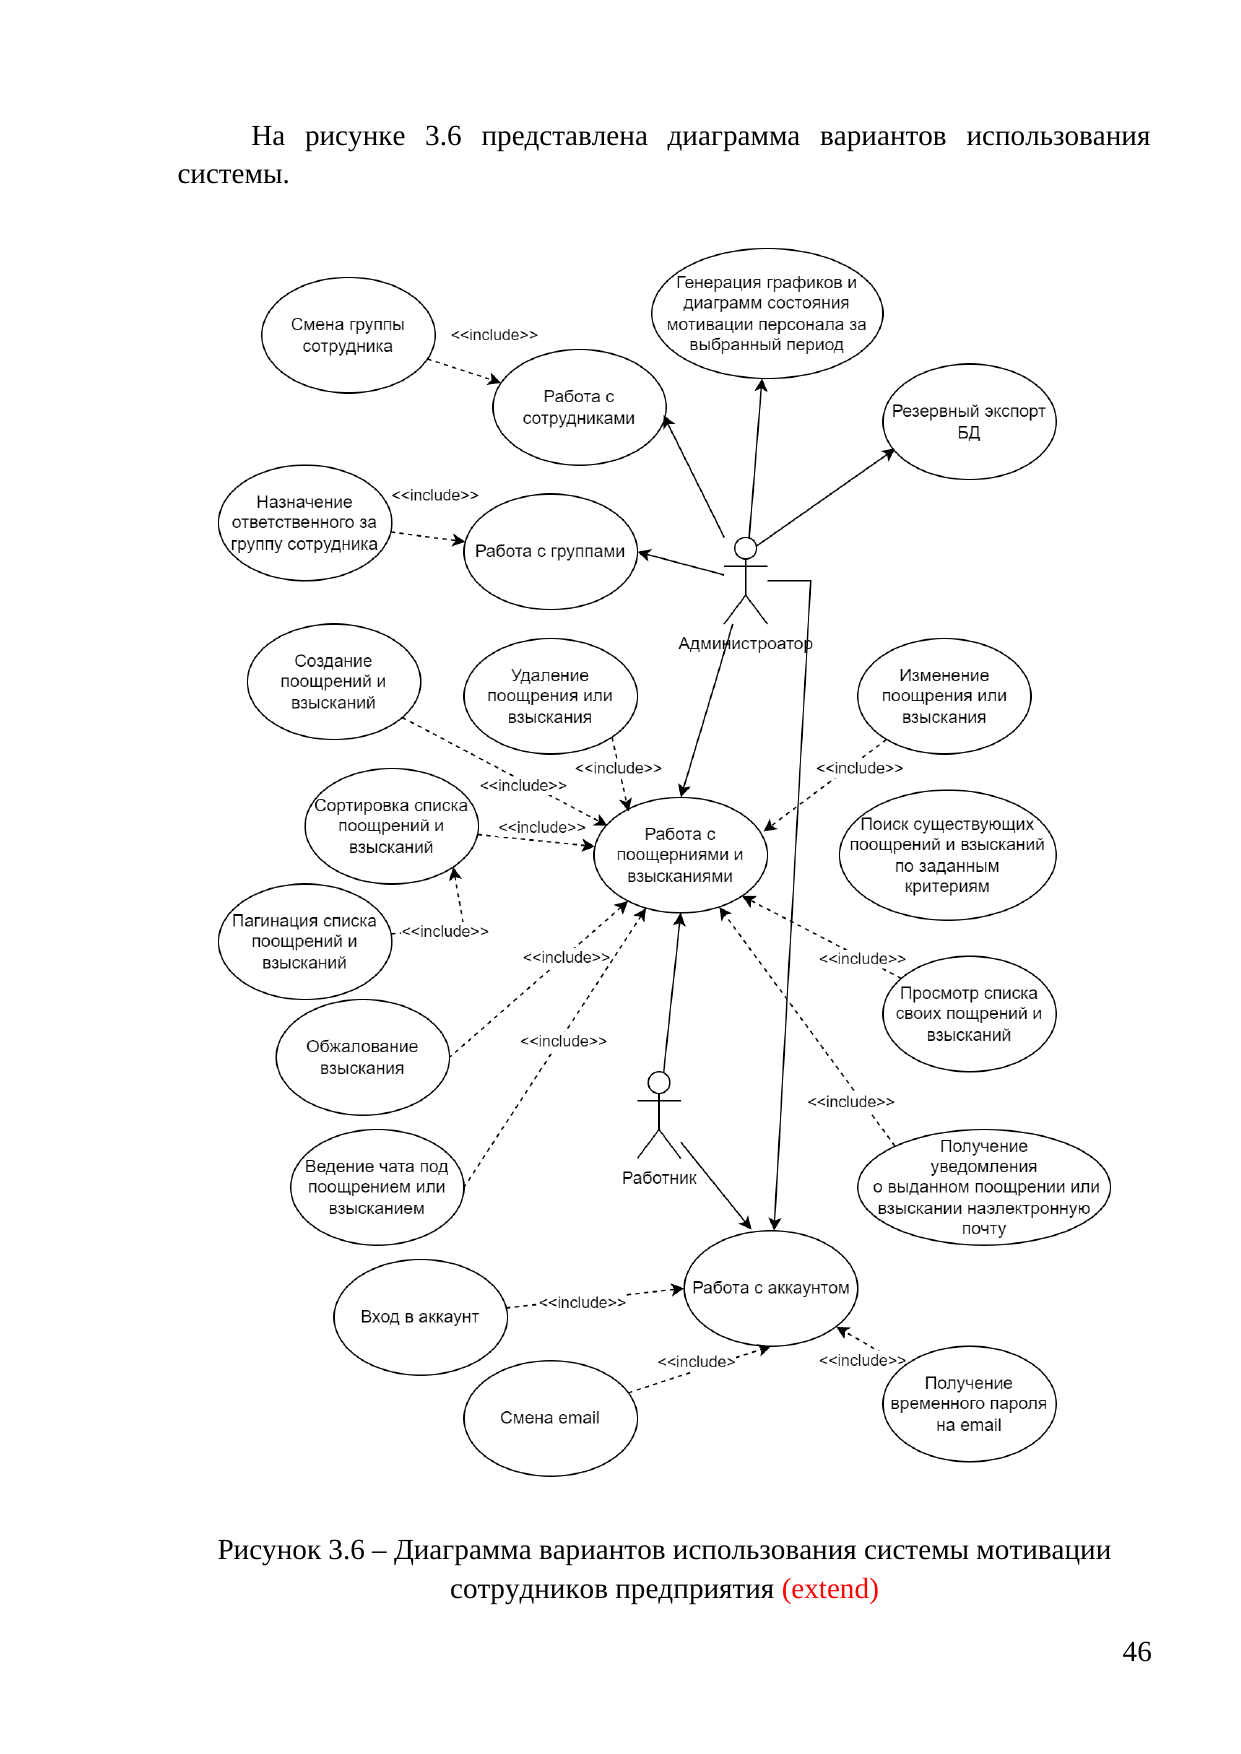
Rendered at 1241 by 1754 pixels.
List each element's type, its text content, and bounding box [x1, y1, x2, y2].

picture [203, 233, 1126, 1491]
text Рисунок 3.6 – Диаграмма вариантов использования системы мотивации сотрудников предприятия (extend) [177, 1532, 1152, 1604]
text На рисунке 3.6 представлена диаграмма вариантов использования системы. [177, 118, 1152, 190]
